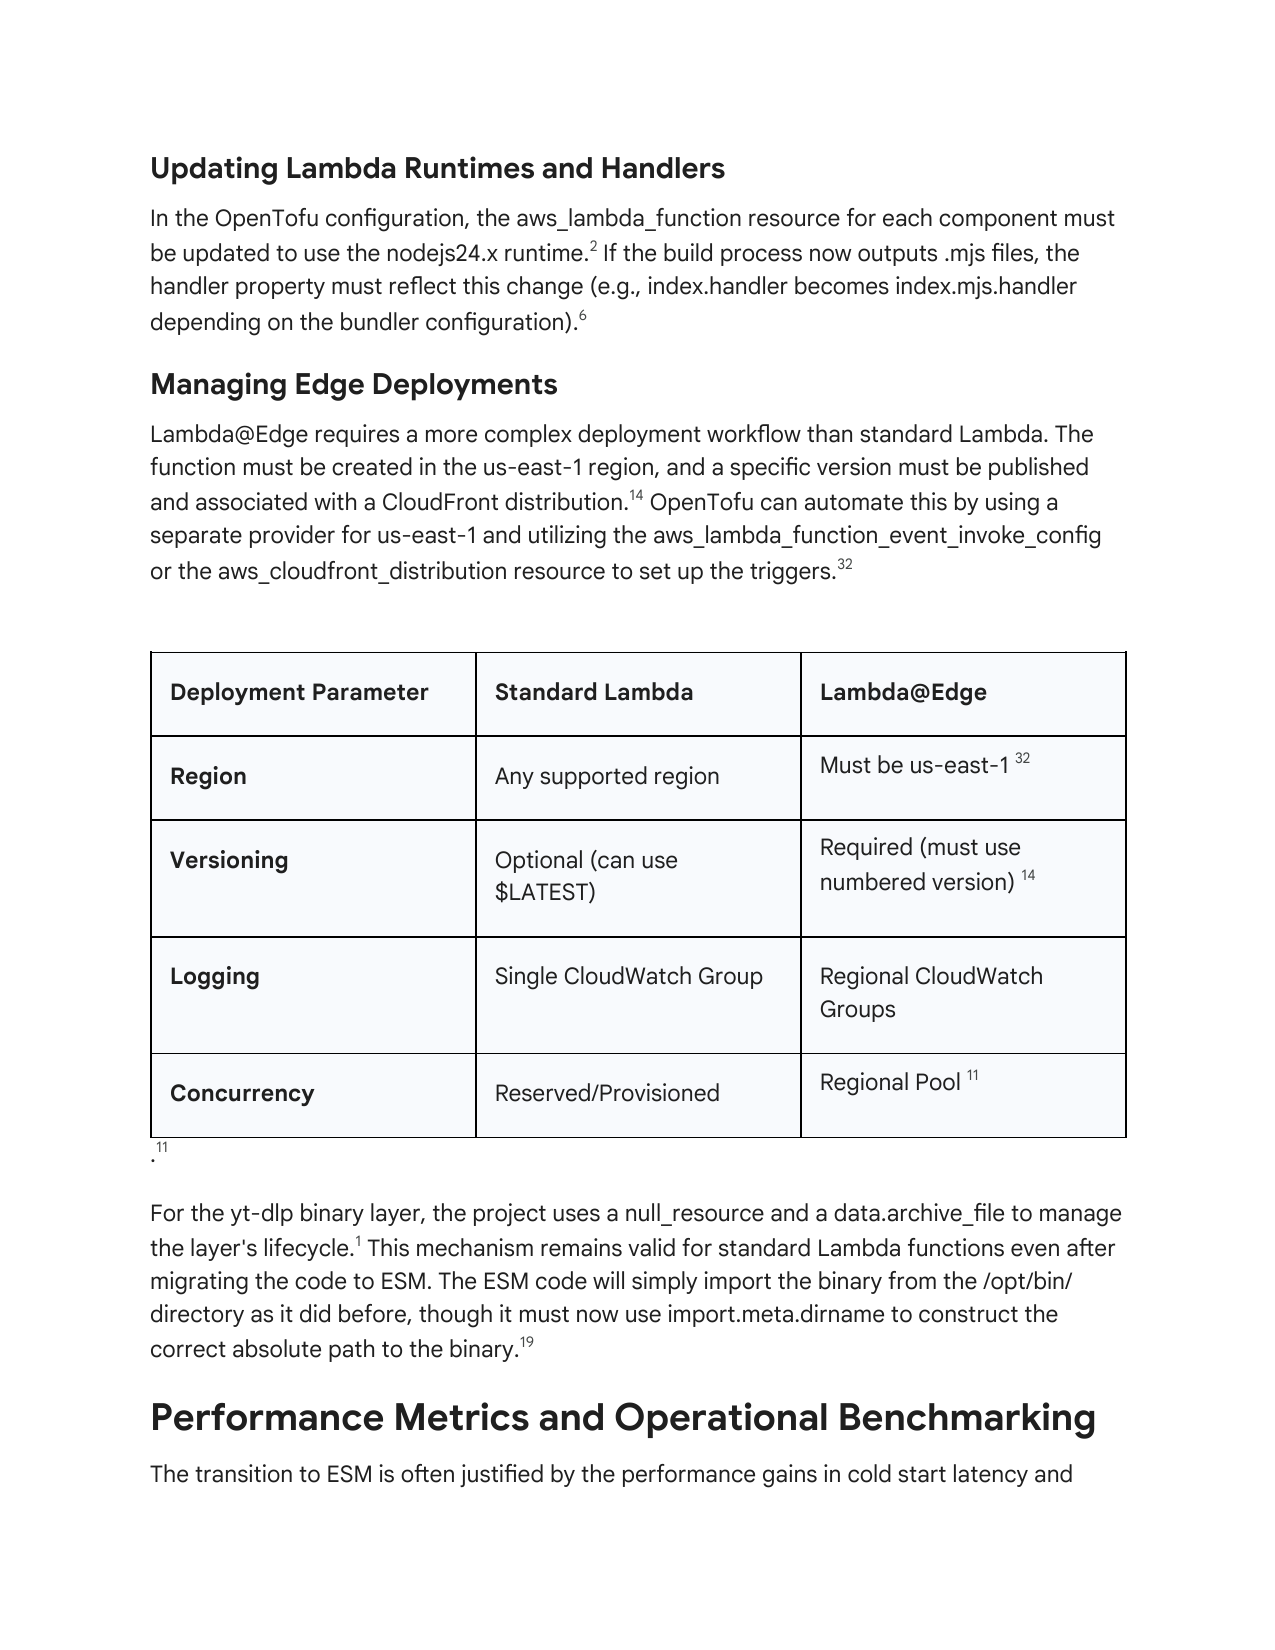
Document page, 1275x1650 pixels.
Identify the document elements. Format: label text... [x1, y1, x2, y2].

text Lambda@Edge requires a more complex deployment workflow than standard Lambda. The function must be created in the us-east-1 region, and a specific version must be published and associated with a CloudFront distribution.14 OpenTofu can automate this by using a separate provider for us-east-1 and utilizing the aws_lambda_function_event_invoke_config or the aws_cloudfront_distribution resource to set up the triggers.32 [150, 421, 1125, 586]
text For the yt-dlp binary layer, the project uses a null_resource and a data.archive_file to manage the layer's lifecycle.1 This mechanism remains valid for standard Lambda functions even after migrating the code to ESM. The ESM code will simply import the binary from the /opt/bin/ directory as it did before, though it must now use import.meta.dirname to construct the correct absolute path to the binary.19 [150, 1199, 1125, 1364]
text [150, 1460, 1125, 1489]
table_cell Regional CloudWatch Groups [802, 938, 1125, 1053]
table_header Standard Lambda [477, 653, 800, 735]
table_cell Any supported region [477, 737, 800, 819]
table_header Deployment Parameter [152, 653, 475, 735]
subtitle Performance Metrics and Operational Benchmarking [150, 1394, 1125, 1441]
subtitle Updating Lambda Runtimes and Handlers [150, 150, 1125, 187]
table_cell Versioning [152, 821, 475, 936]
subtitle Managing Edge Deployments [150, 366, 1125, 403]
table_cell Concurrency [152, 1054, 475, 1137]
table_cell Reserved/Provisioned [477, 1054, 800, 1137]
table_cell Region [152, 737, 475, 819]
table_cell Regional Pool 11 [802, 1054, 1125, 1137]
text In the OpenTofu configuration, the aws_lambda_function resource for each component must be updated to use the nodejs24.x runtime.2 If the build process now outputs .mjs files, the handler property must reflect this change (e.g., index.handler becomes index.mjs.handler depending on the bundler configuration).6 [150, 204, 1125, 337]
text .11 [150, 1138, 1125, 1169]
table_cell Single CloudWatch Group [477, 938, 800, 1053]
table_header Lambda@Edge [802, 653, 1125, 735]
table_cell Required (must use numbered version) 14 [802, 821, 1125, 936]
table_cell Optional (can use $LATEST) [477, 821, 800, 936]
table_cell Logging [152, 938, 475, 1053]
table_cell Must be us-east-1 32 [802, 737, 1125, 819]
